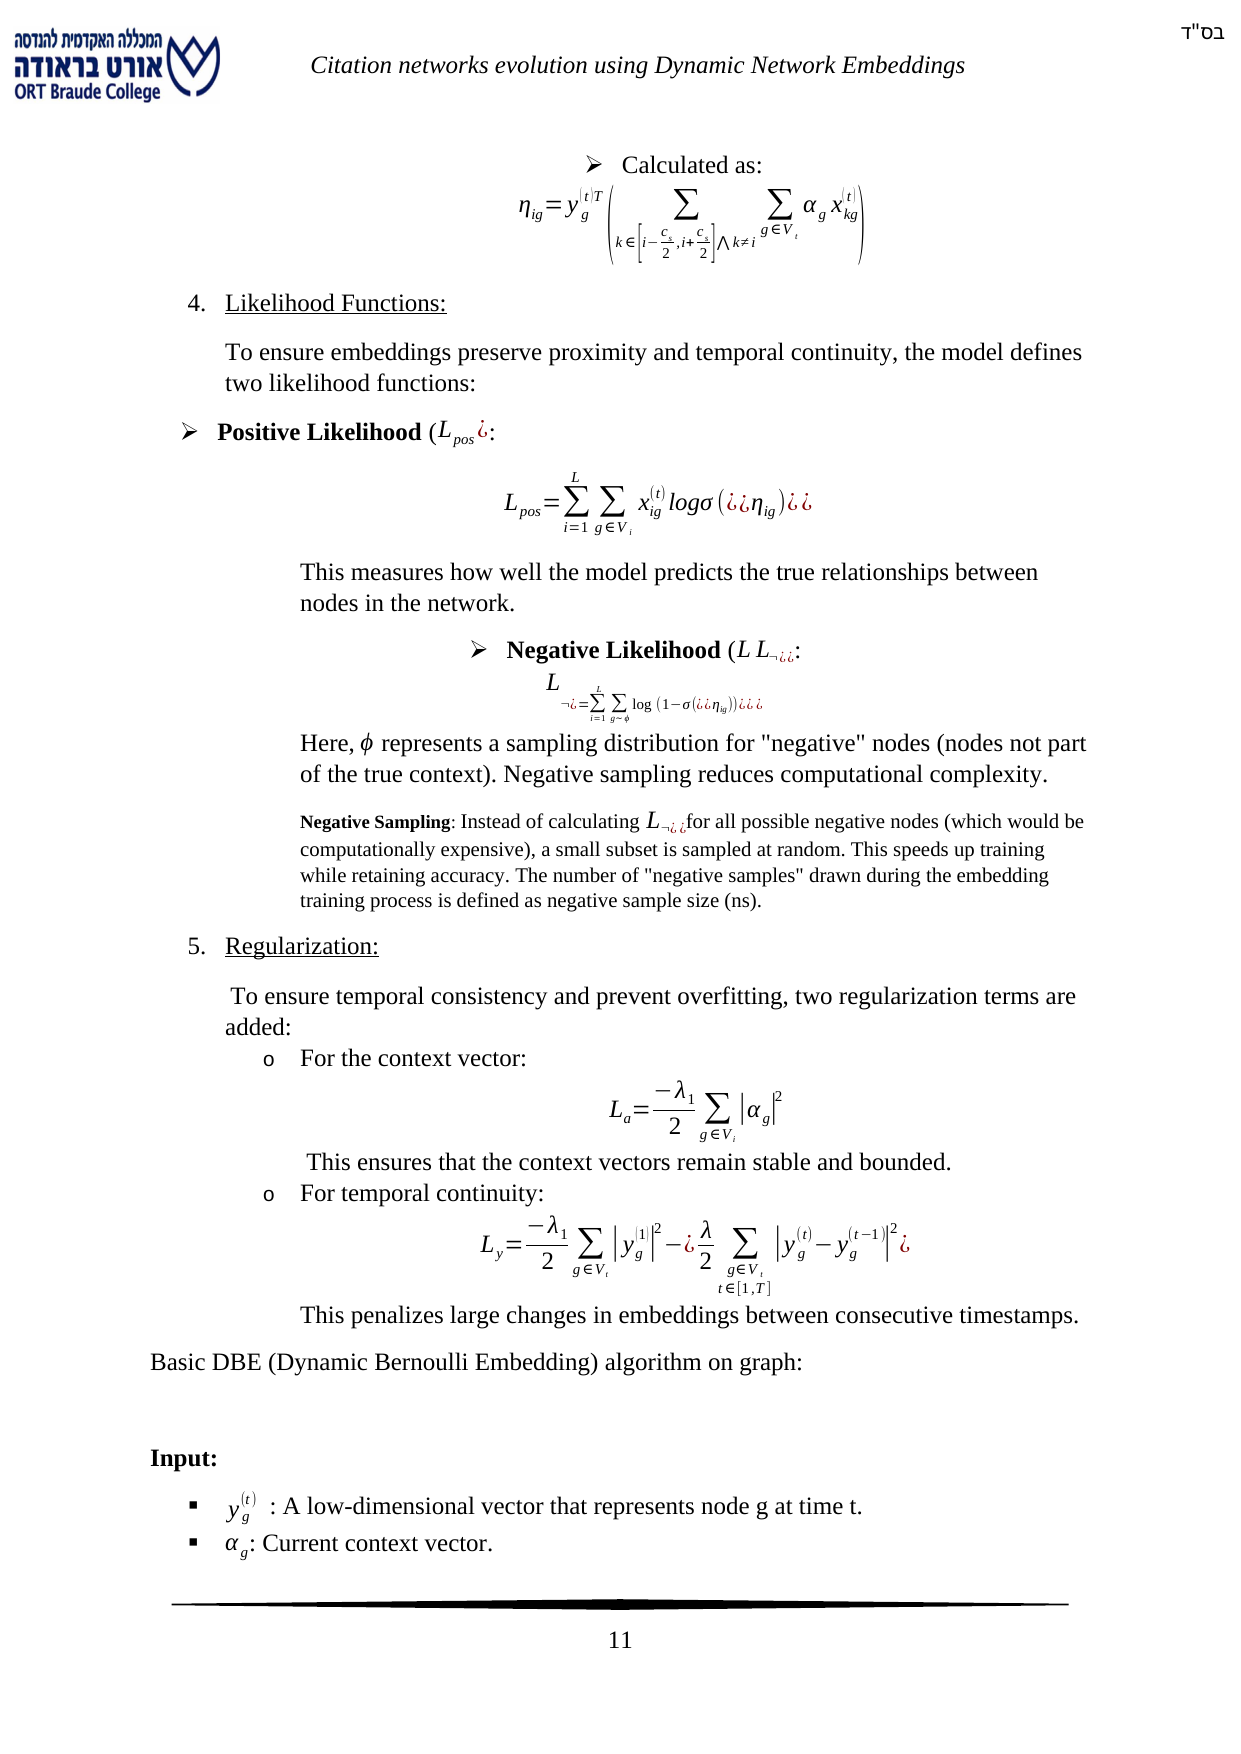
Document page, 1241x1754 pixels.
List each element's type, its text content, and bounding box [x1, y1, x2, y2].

text This measures how well the model predicts the true relationships between nodes in the network. [300, 557, 1090, 617]
picture [12, 26, 221, 104]
list For the context vector: [262, 1043, 1090, 1072]
list Negative Likelihood (: [179, 636, 1090, 724]
list This penalizes large changes in embeddings between consecutive timestamps. [300, 1300, 1090, 1328]
list For temporal continuity: [262, 1178, 1090, 1207]
list Positive Likelihood (: [179, 416, 1090, 447]
list Calculated as: [262, 150, 1090, 267]
list Regularization: [187, 931, 1090, 960]
list To ensure temporal consistency and prevent overfitting, two regularization terms are added: [225, 981, 1090, 1041]
text Input: [150, 1443, 1090, 1472]
list Here, represents a sampling distribution for "negative" nodes (nodes not part of the true context). Negative sampling reduces computational complexity. [300, 728, 1090, 788]
list Likelihood Functions: [187, 288, 1090, 316]
list This ensures that the context vectors remain stable and bounded. [300, 1147, 1090, 1176]
list : Current context vector. [187, 1528, 1090, 1561]
text Basic DBE (Dynamic Bernoulli Embedding) algorithm on graph: [150, 1347, 1090, 1376]
text To ensure embeddings preserve proximity and temporal continuity, the model defines two likelihood functions: [225, 337, 1090, 397]
text Negative Sampling: Instead of calculating for all possible negative nodes (which would be computationally expensive), a small subset is sampled at random. This speeds up training while retaining accuracy. The number of "negative samples" drawn during the embedding training process is defined as negative sample size (ns). [300, 807, 1090, 912]
list : A low-dimensional vector that represents node g at time t. [187, 1491, 1090, 1526]
